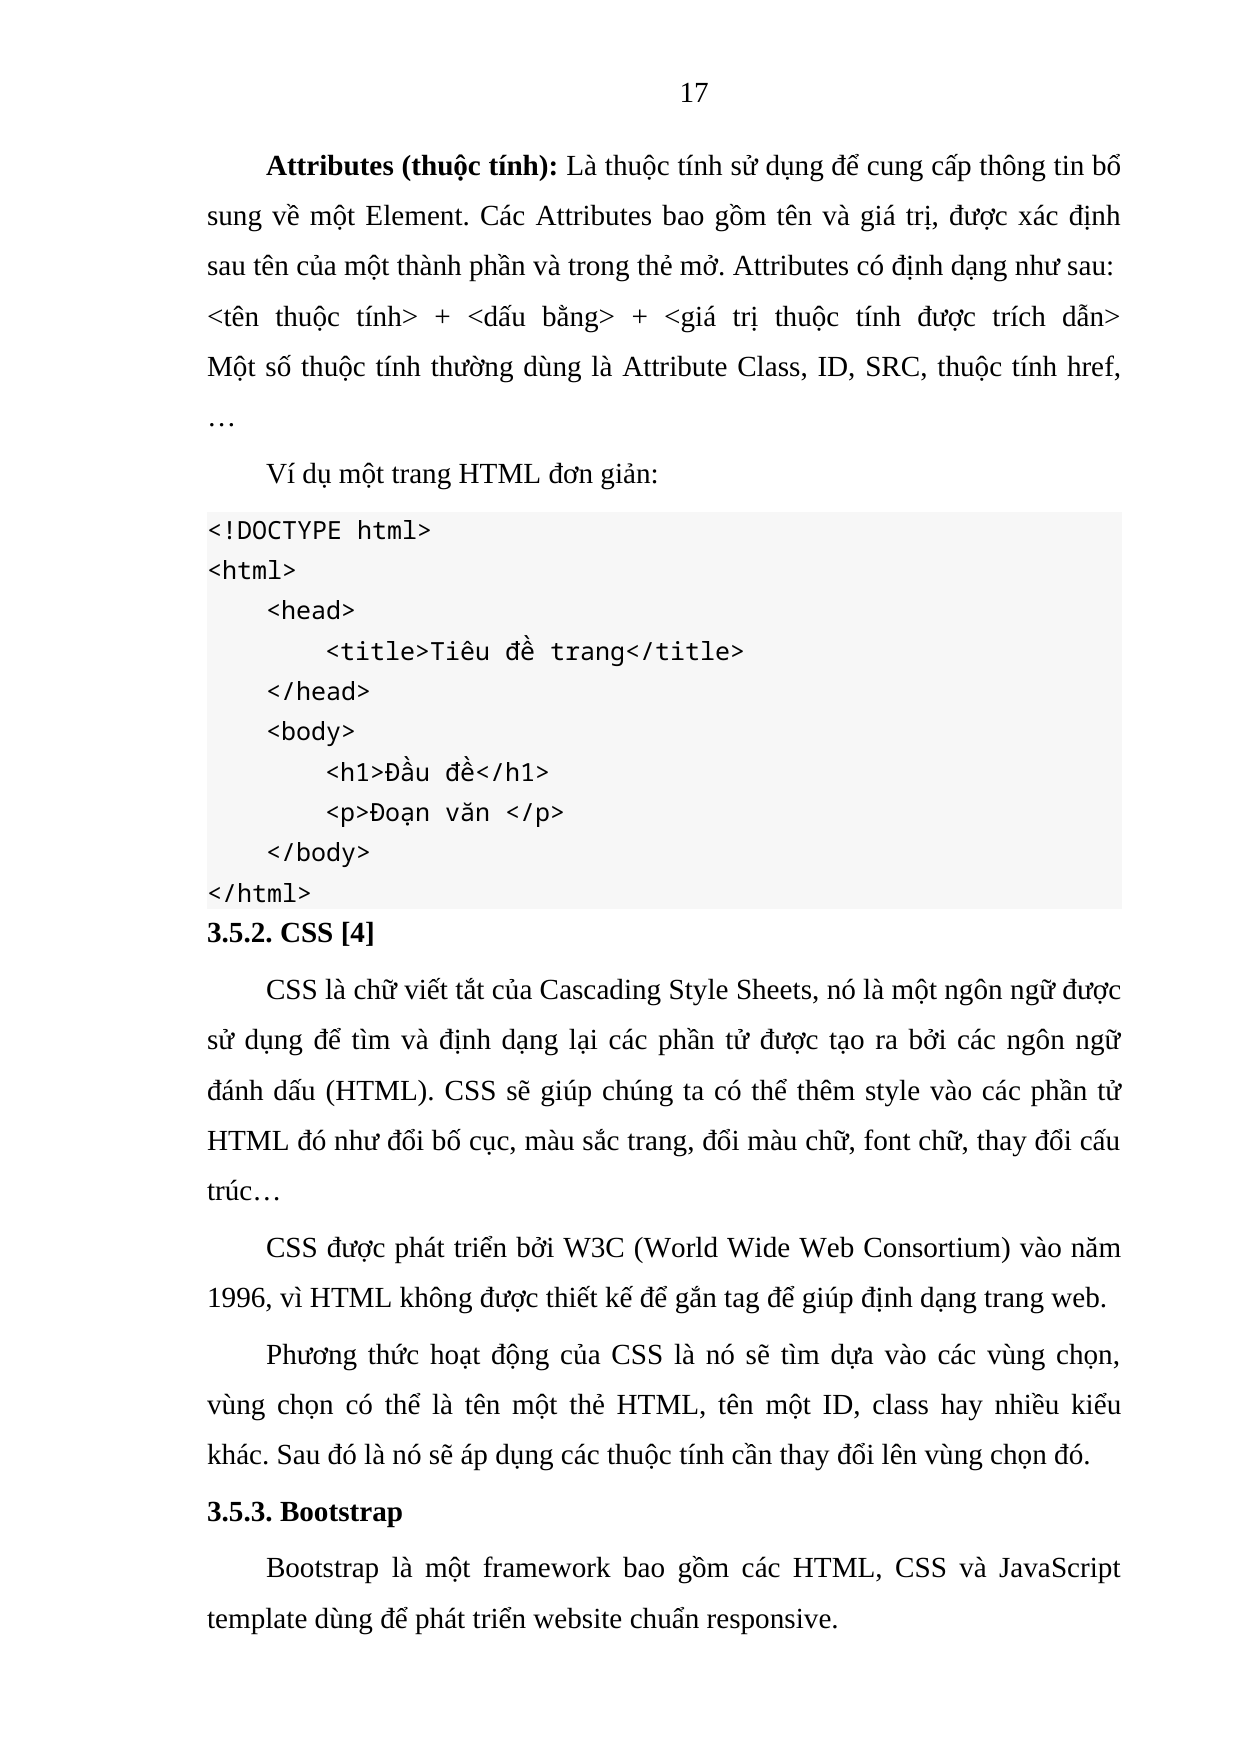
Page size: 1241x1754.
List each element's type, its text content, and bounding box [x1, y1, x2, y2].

text <head> [207, 593, 1122, 627]
text <body> [207, 714, 1122, 748]
text Phương thức hoạt động của CSS là nó sẽ tìm dựa vào các vùng chọn, vùng chọn có thể là tên một thẻ HTML, tên một ID, class hay nhiều kiểu khác. Sau đó là nó sẽ áp dụng các thuộc tính cần thay đổi lên vùng chọn đó. [207, 1337, 1122, 1471]
text <!DOCTYPE html> [207, 512, 1122, 546]
text CSS là chữ viết tắt của Cascading Style Sheets, nó là một ngôn ngữ được sử dụng để tìm và định dạng lại các phần tử được tạo ra bởi các ngôn ngữ đánh dấu (HTML). CSS sẽ giúp chúng ta có thể thêm style vào các phần tử HTML đó như đổi bố cục, màu sắc trang, đổi màu chữ, font chữ, thay đổi cấu trúc… [207, 972, 1122, 1207]
text Bootstrap là một framework bao gồm các HTML, CSS và JavaScript template dùng để phát triển website chuẩn responsive. [207, 1551, 1122, 1634]
text <title>Tiêu đề trang</title> [207, 633, 1122, 667]
text CSS được phát triển bởi W3C (World Wide Web Consortium) vào năm 1996, vì HTML không được thiết kế để gắn tag để giúp định dạng trang web. [207, 1230, 1122, 1314]
text <html> [207, 553, 1122, 587]
text Ví dụ một trang HTML đơn giản: [207, 456, 1122, 489]
text </head> [207, 674, 1122, 708]
text Attributes (thuộc tính): Là thuộc tính sử dụng để cung cấp thông tin bổ sung về một Element. Các Attributes bao gồm tên và giá trị, được xác định sau tên của một thành phần và trong thẻ mở. Attributes có định dạng như sau: <tên thuộc tính> + <dấu bằng> + <giá trị thuộc tính được trích dẫn> Một số thuộc tính thường dùng là Attribute Class, ID, SRC, thuộc tính href, … [207, 148, 1122, 433]
text </body> [207, 835, 1122, 869]
subtitle Bootstrap [207, 1494, 1122, 1527]
text </html> [207, 875, 1122, 909]
text <h1>Đầu đề</h1> [207, 754, 1122, 788]
subtitle CSS [4] [207, 916, 1122, 949]
text <p>Đoạn văn </p> [207, 794, 1122, 829]
